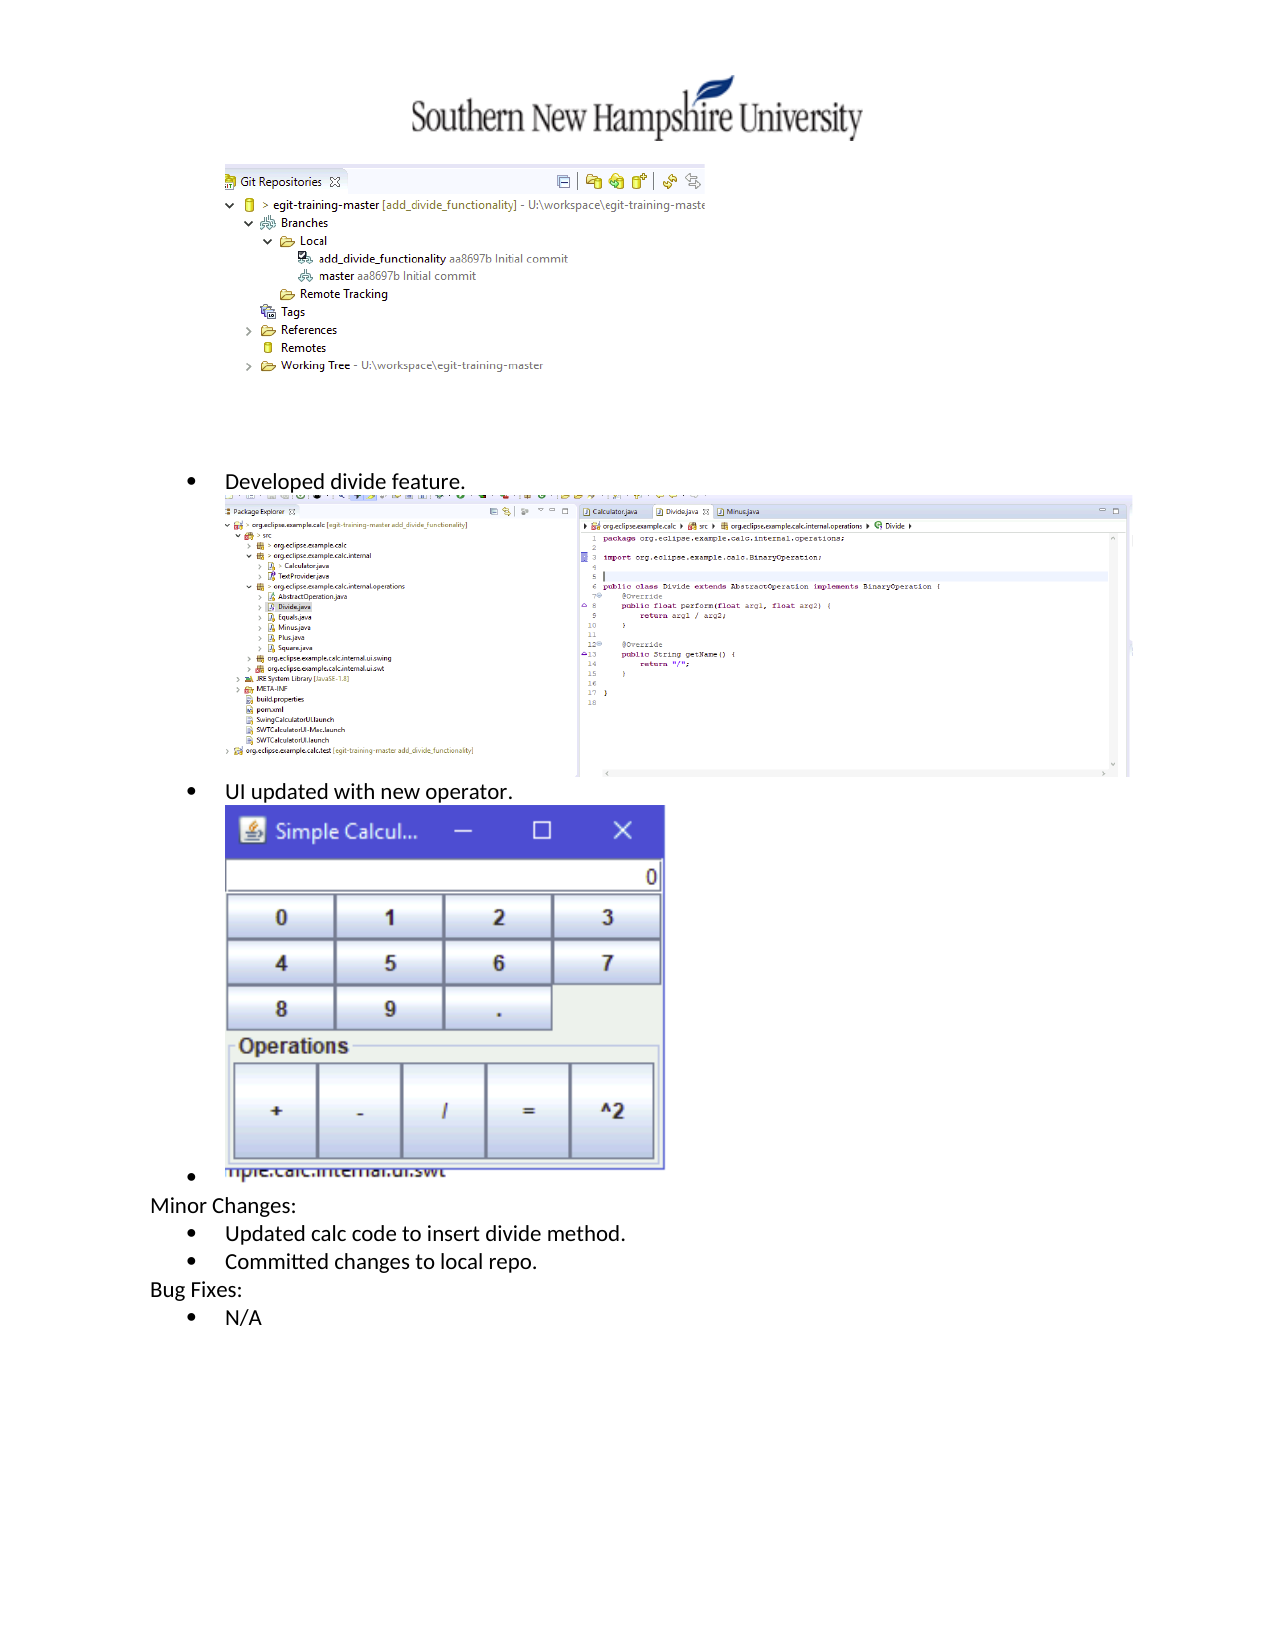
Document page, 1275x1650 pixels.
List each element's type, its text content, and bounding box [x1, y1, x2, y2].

picture [225, 805, 688, 1186]
text Minor Changes: [150, 1191, 1125, 1219]
list Developed divide feature. [187, 467, 1125, 495]
list UI updated with new operator. [187, 777, 1125, 805]
picture [225, 495, 1133, 777]
text Bug Fixes: [150, 1275, 1125, 1303]
list Committed changes to local repo. [187, 1247, 1125, 1275]
picture [225, 161, 705, 467]
picture [412, 75, 863, 141]
list N/A [187, 1303, 1125, 1331]
list Updated calc code to insert divide method. [187, 1219, 1125, 1247]
